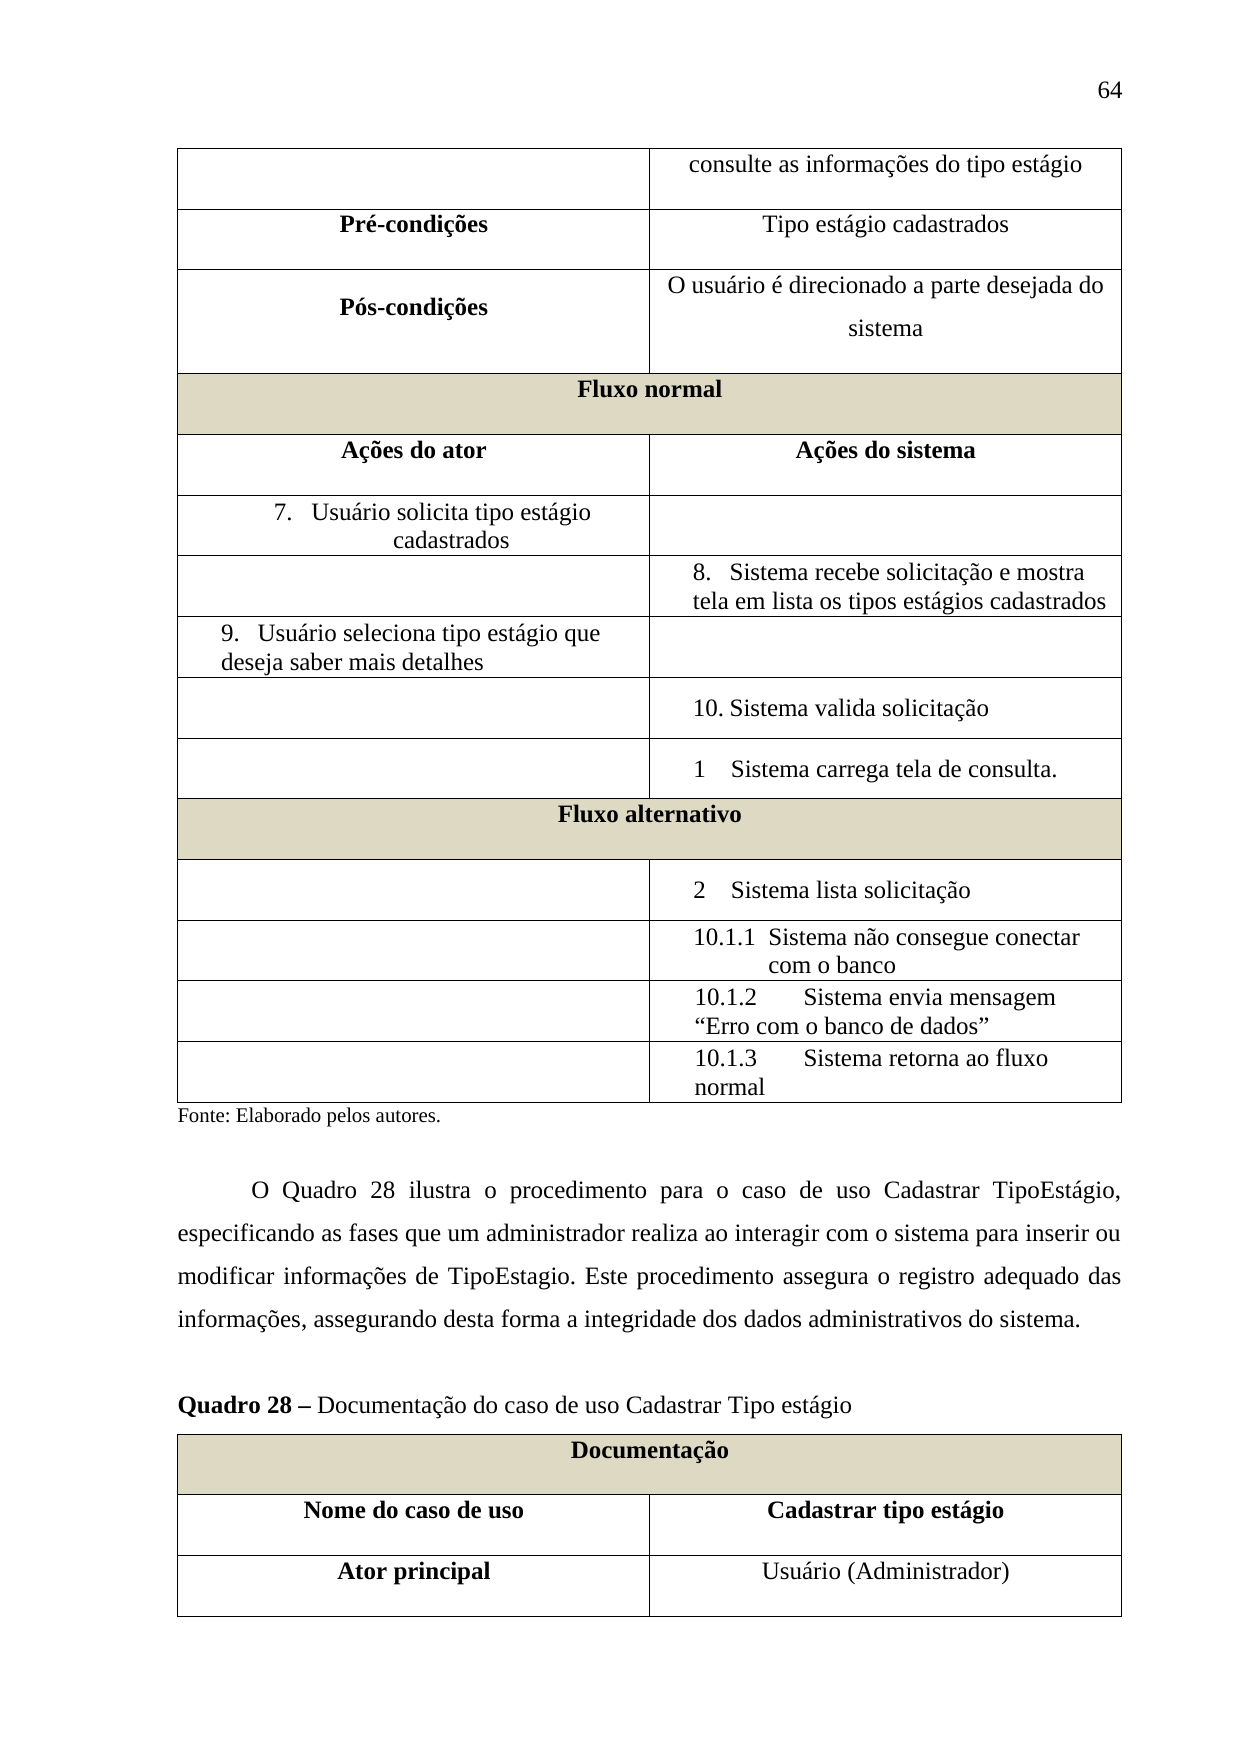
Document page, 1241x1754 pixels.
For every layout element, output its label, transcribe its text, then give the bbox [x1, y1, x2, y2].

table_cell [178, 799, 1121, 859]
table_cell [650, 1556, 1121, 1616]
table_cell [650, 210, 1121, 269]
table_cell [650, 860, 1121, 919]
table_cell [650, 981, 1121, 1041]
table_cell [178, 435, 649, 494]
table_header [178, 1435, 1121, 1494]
text Quadro 28 – Documentação do caso de uso Cadastrar Tipo estágio [177, 1391, 1122, 1419]
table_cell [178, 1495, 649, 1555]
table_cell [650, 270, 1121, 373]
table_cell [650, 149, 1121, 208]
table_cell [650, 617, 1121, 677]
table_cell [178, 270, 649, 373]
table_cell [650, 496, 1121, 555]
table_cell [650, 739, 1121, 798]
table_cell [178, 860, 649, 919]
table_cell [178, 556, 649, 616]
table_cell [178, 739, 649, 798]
text Fonte: Elaborado pelos autores. [177, 1103, 1122, 1127]
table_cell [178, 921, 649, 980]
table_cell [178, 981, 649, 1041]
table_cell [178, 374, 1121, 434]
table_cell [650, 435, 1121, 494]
text O Quadro 28 ilustra o procedimento para o caso de uso Cadastrar TipoEstágio, especificando as fases que um administrador realiza ao interagir com o sistema para inserir ou modificar informações de TipoEstagio. Este procedimento assegura o registro adequado das informações, assegurando desta forma a integridade dos dados administrativos do sistema. [177, 1175, 1122, 1333]
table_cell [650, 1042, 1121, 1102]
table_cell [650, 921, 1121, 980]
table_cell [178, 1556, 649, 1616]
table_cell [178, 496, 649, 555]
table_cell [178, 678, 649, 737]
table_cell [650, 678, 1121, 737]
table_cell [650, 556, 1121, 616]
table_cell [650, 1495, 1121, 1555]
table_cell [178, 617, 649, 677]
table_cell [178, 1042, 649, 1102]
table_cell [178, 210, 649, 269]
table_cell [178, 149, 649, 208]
